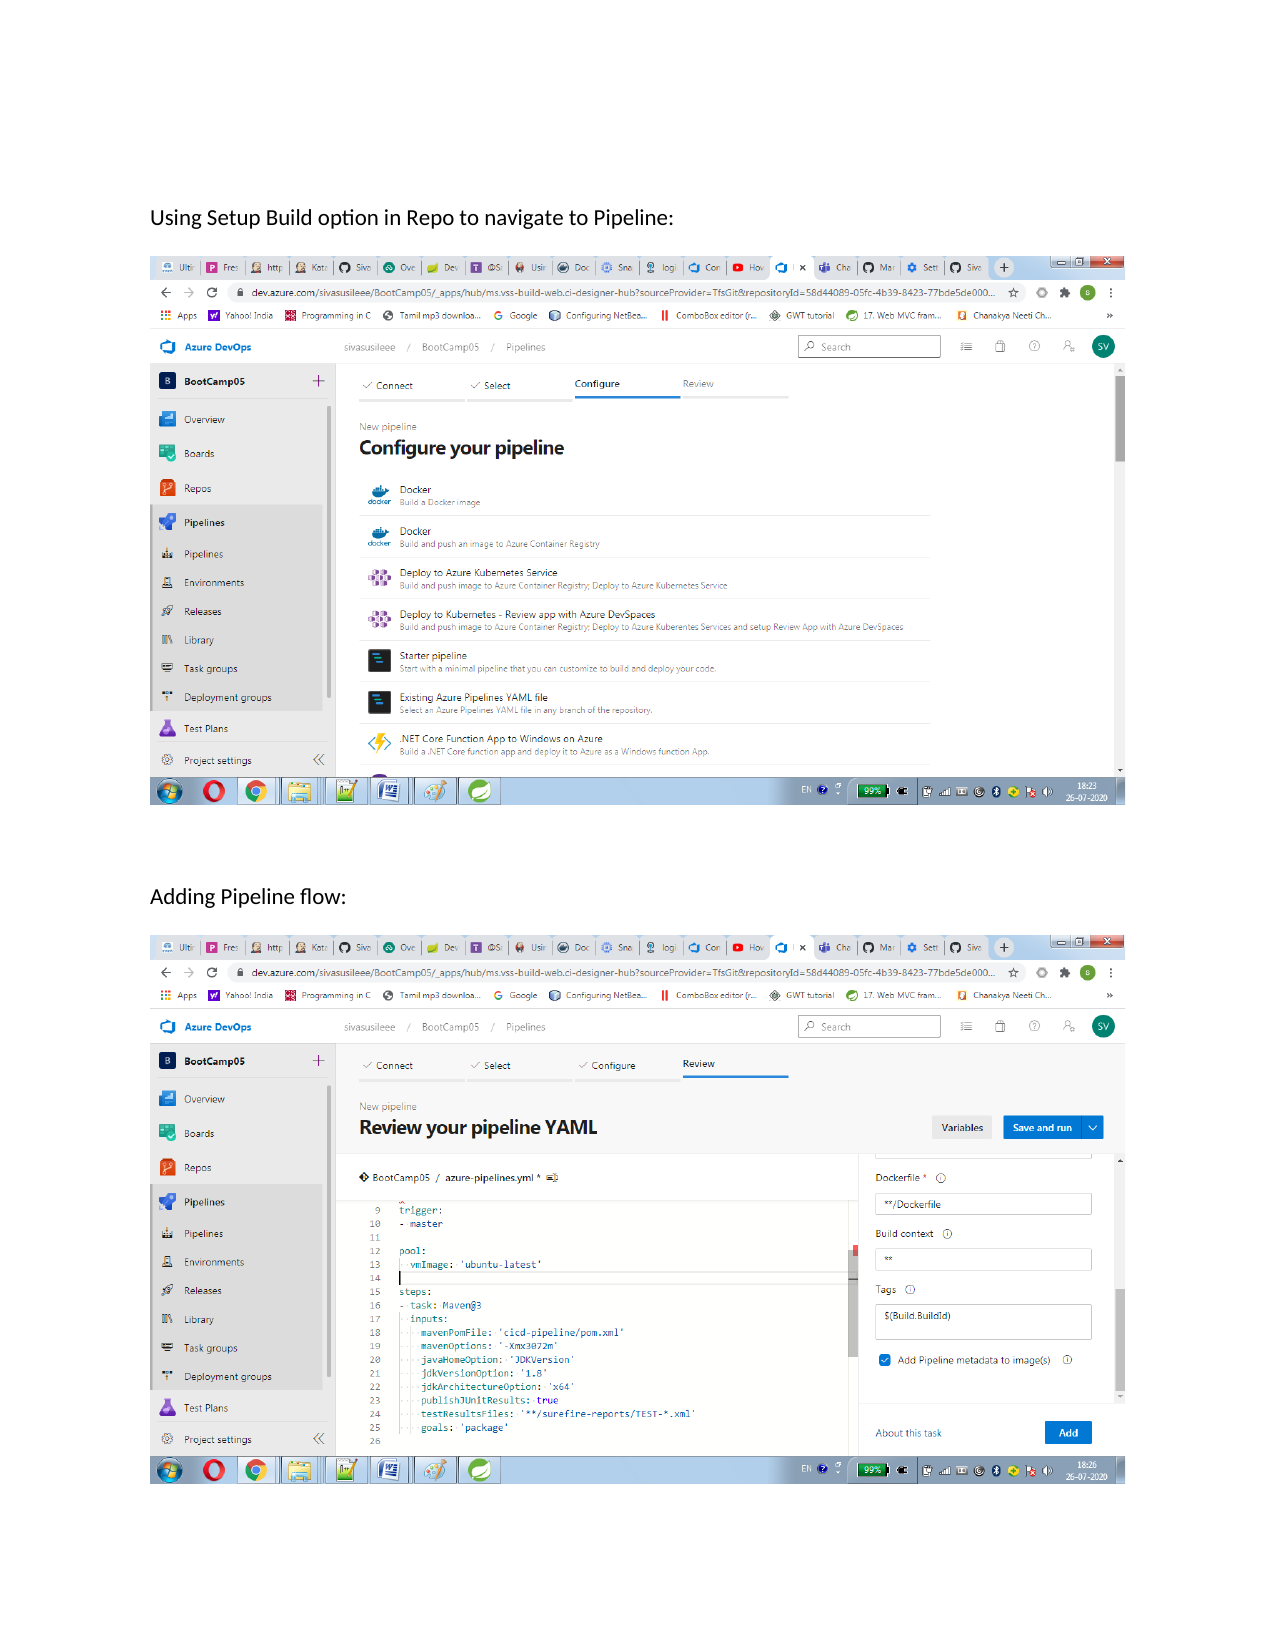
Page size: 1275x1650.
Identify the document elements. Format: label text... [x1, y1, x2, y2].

picture [150, 256, 1125, 805]
text Using Setup Build option in Repo to navigate to Pipeline: [150, 203, 1125, 231]
picture [150, 935, 1125, 1484]
text Adding Pipeline flow: [150, 882, 1125, 910]
